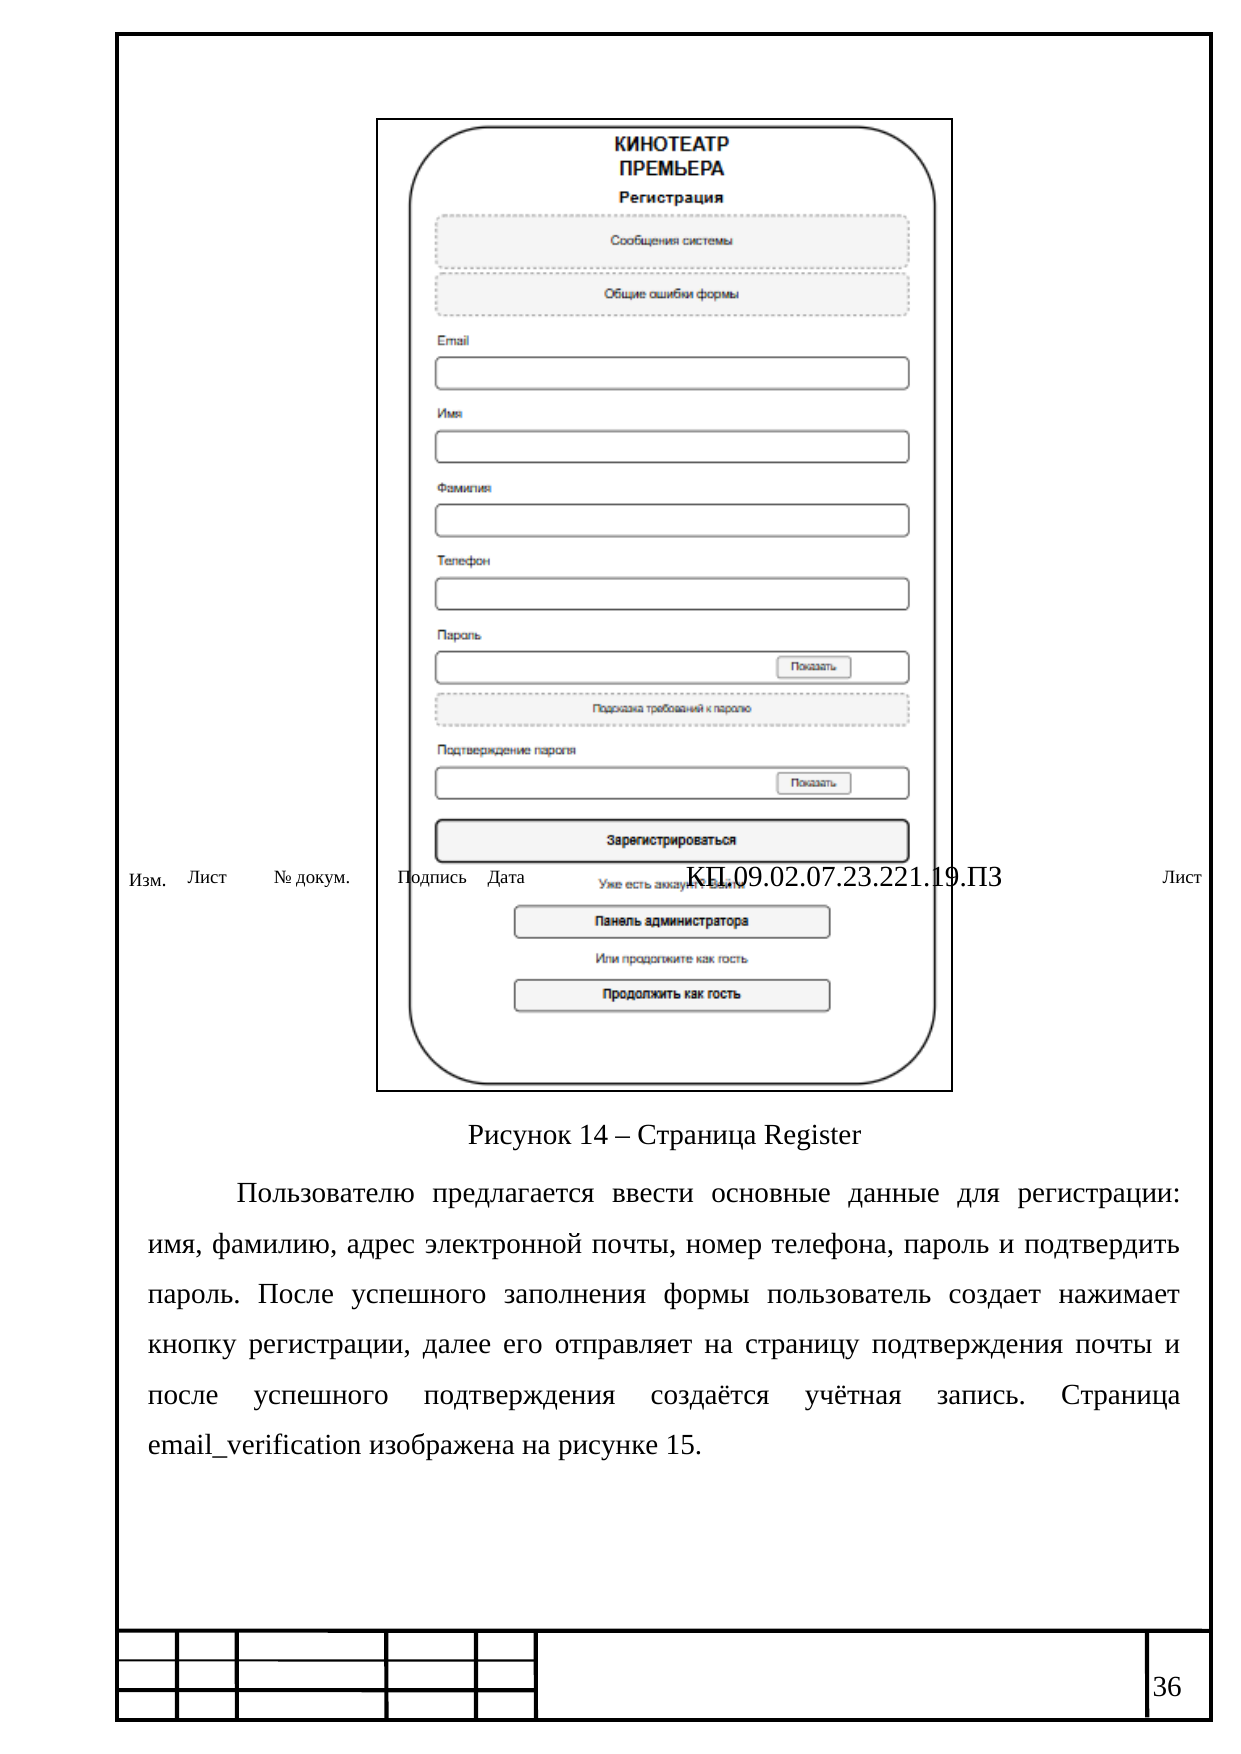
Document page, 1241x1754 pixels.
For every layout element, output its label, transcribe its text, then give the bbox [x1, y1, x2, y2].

text Пользователю предлагается ввести основные данные для регистрации: имя, фамилию, адрес электронной почты, номер телефона, пароль и подтвердить пароль. После успешного заполнения формы пользователь создает нажимает кнопку регистрации, далее его отправляет на страницу подтверждения почты и после успешного подтверждения создаётся учётная запись. Страница email_verification изображена на рисунке 15. [148, 1176, 1181, 1461]
text Рисунок 14 – Страница Register [148, 1117, 1181, 1151]
picture [378, 120, 951, 1090]
